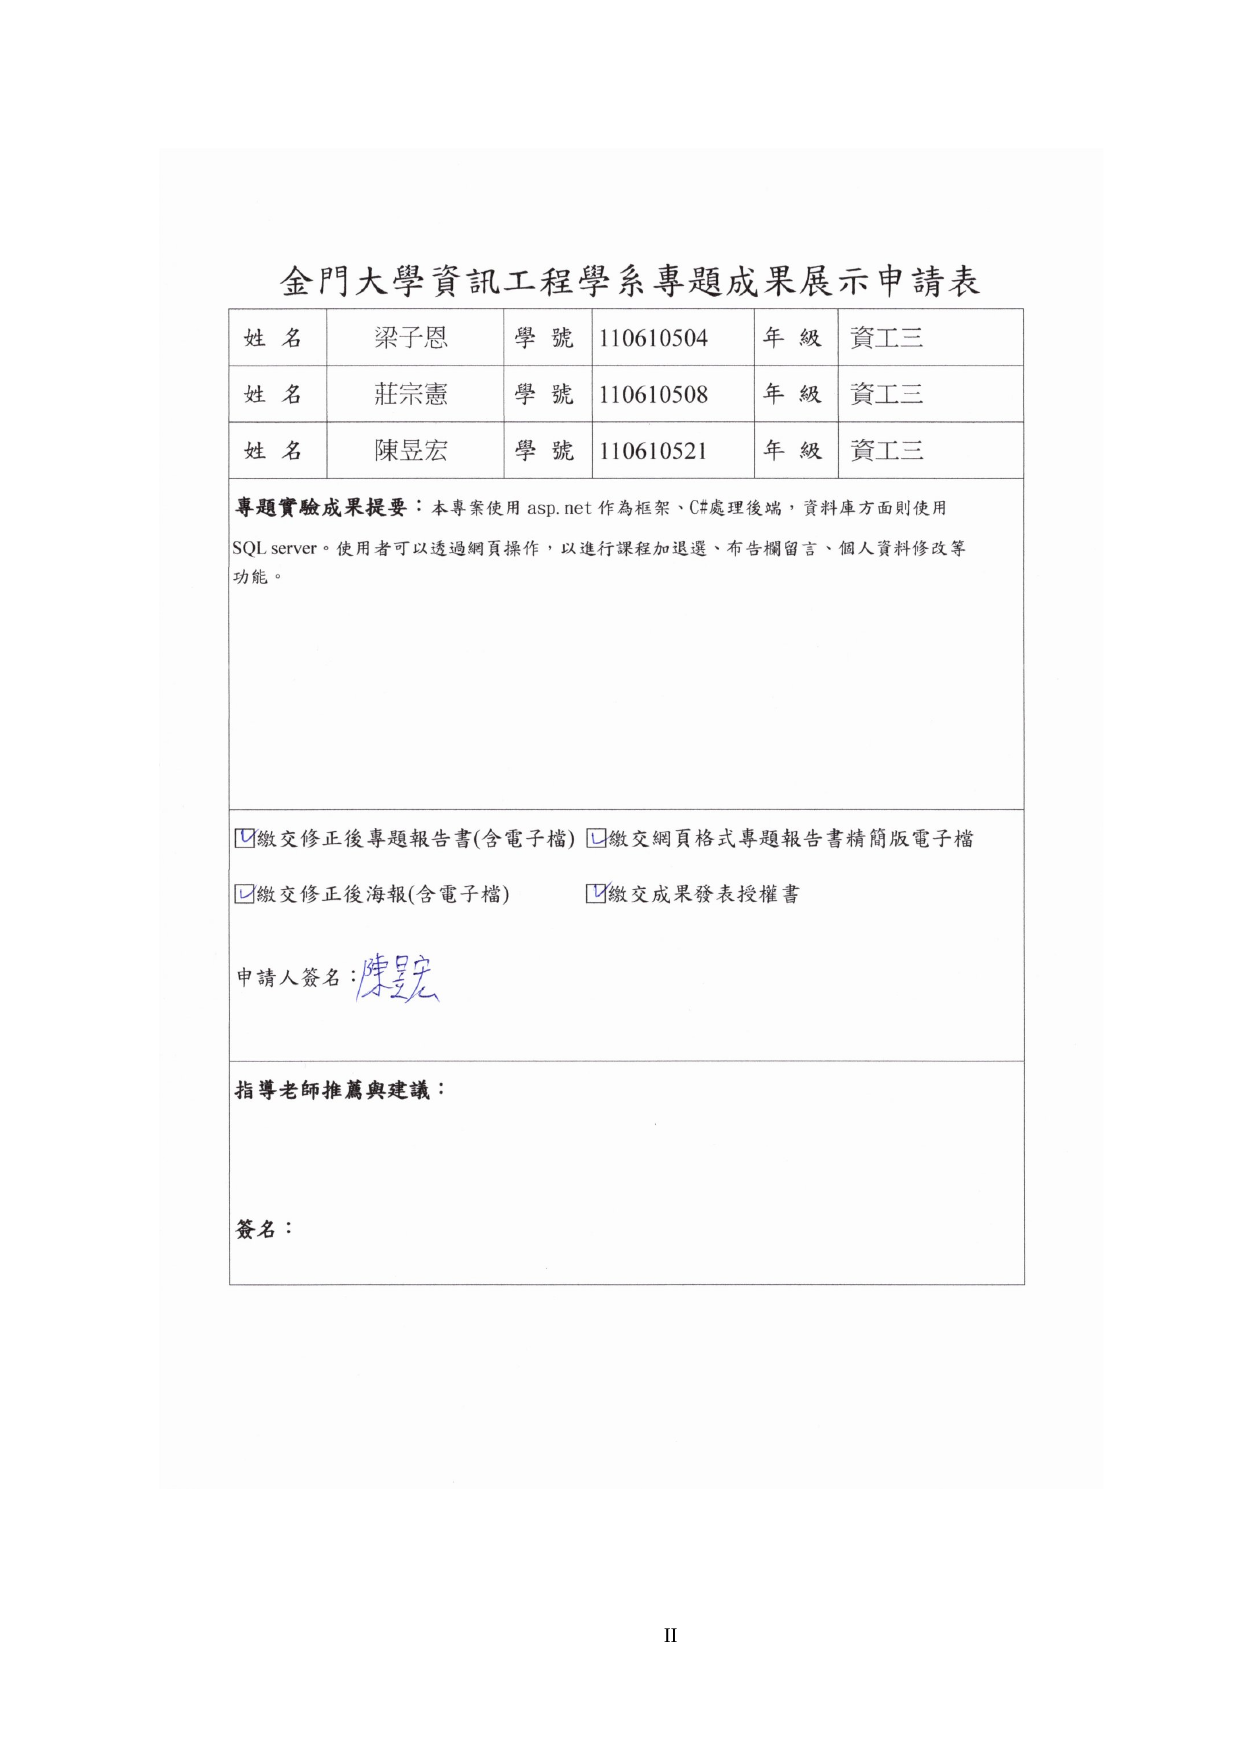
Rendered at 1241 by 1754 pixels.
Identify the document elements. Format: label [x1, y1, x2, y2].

picture [158, 147, 1104, 1489]
